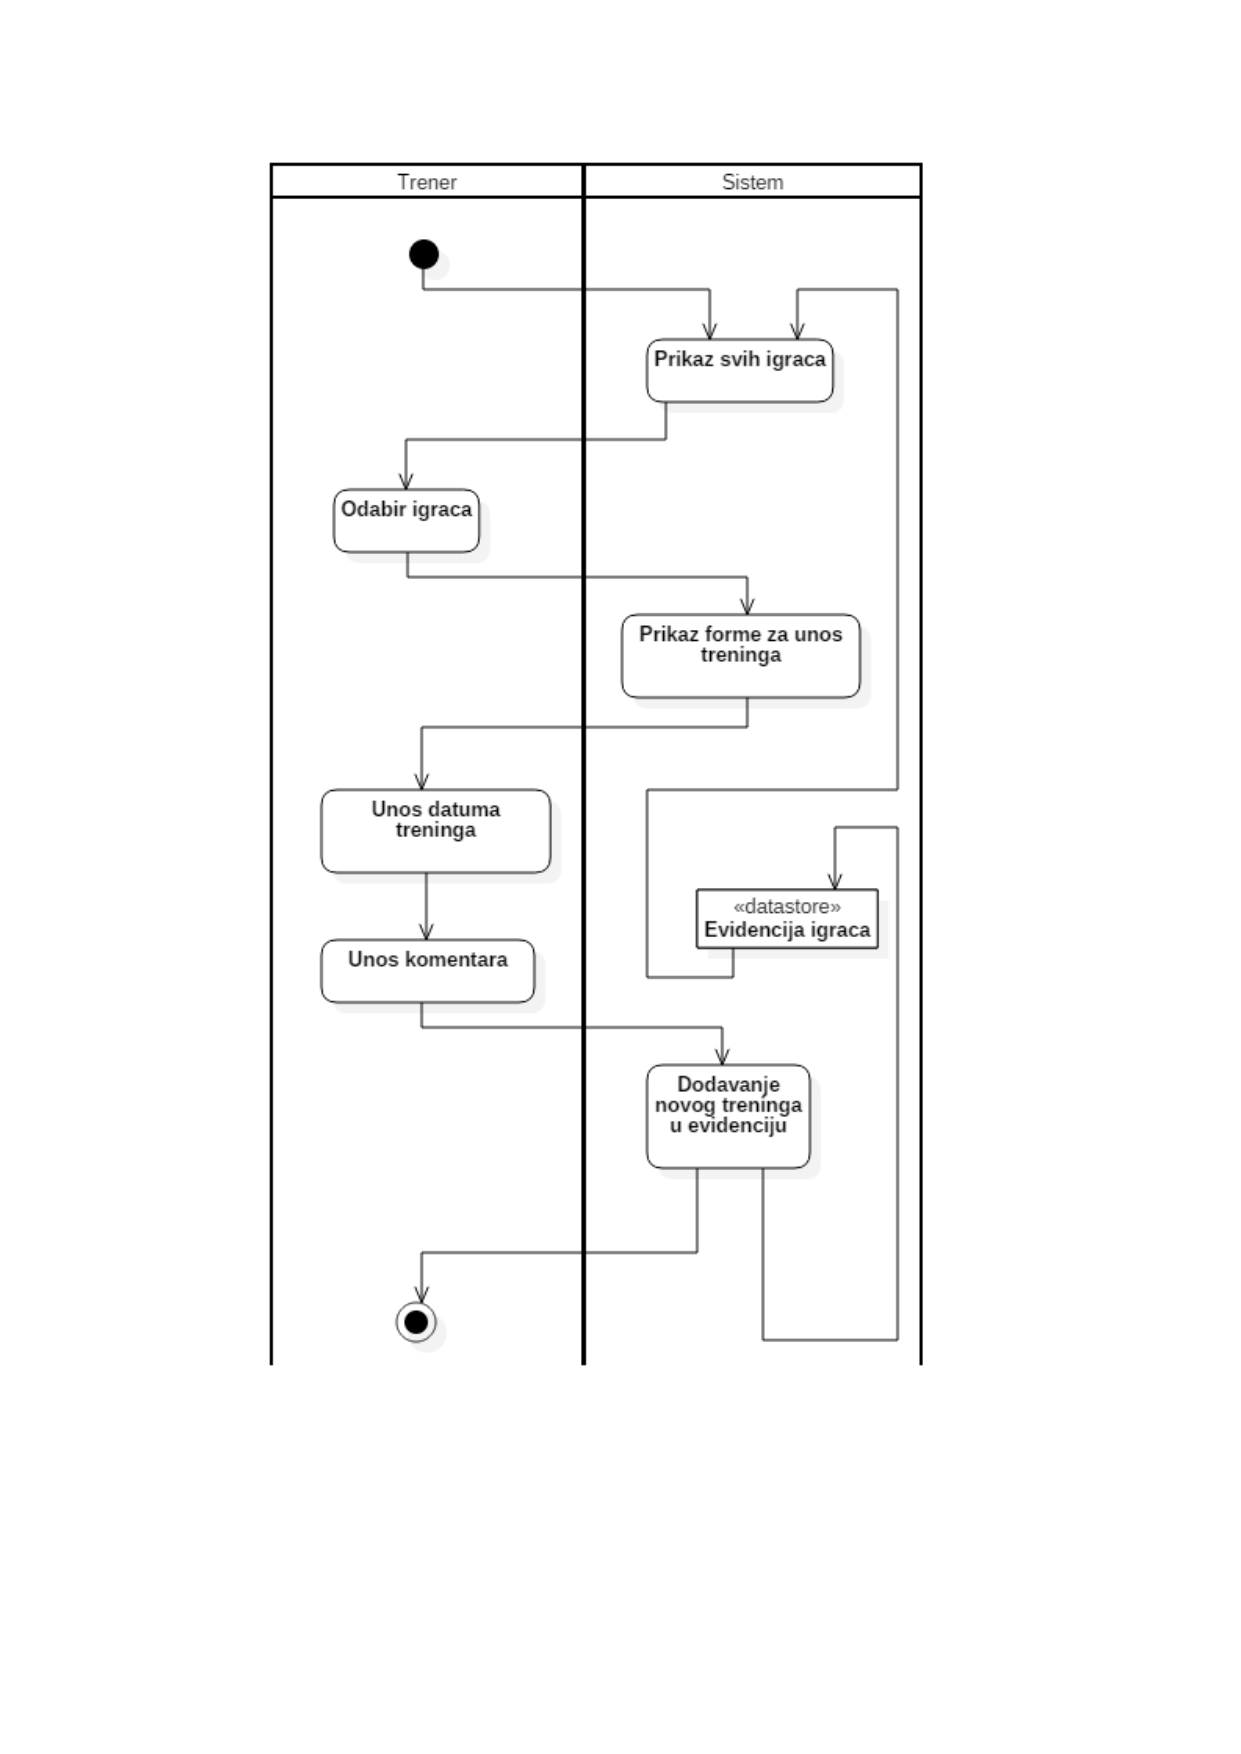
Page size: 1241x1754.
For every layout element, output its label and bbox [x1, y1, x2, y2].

picture [256, 150, 984, 1428]
